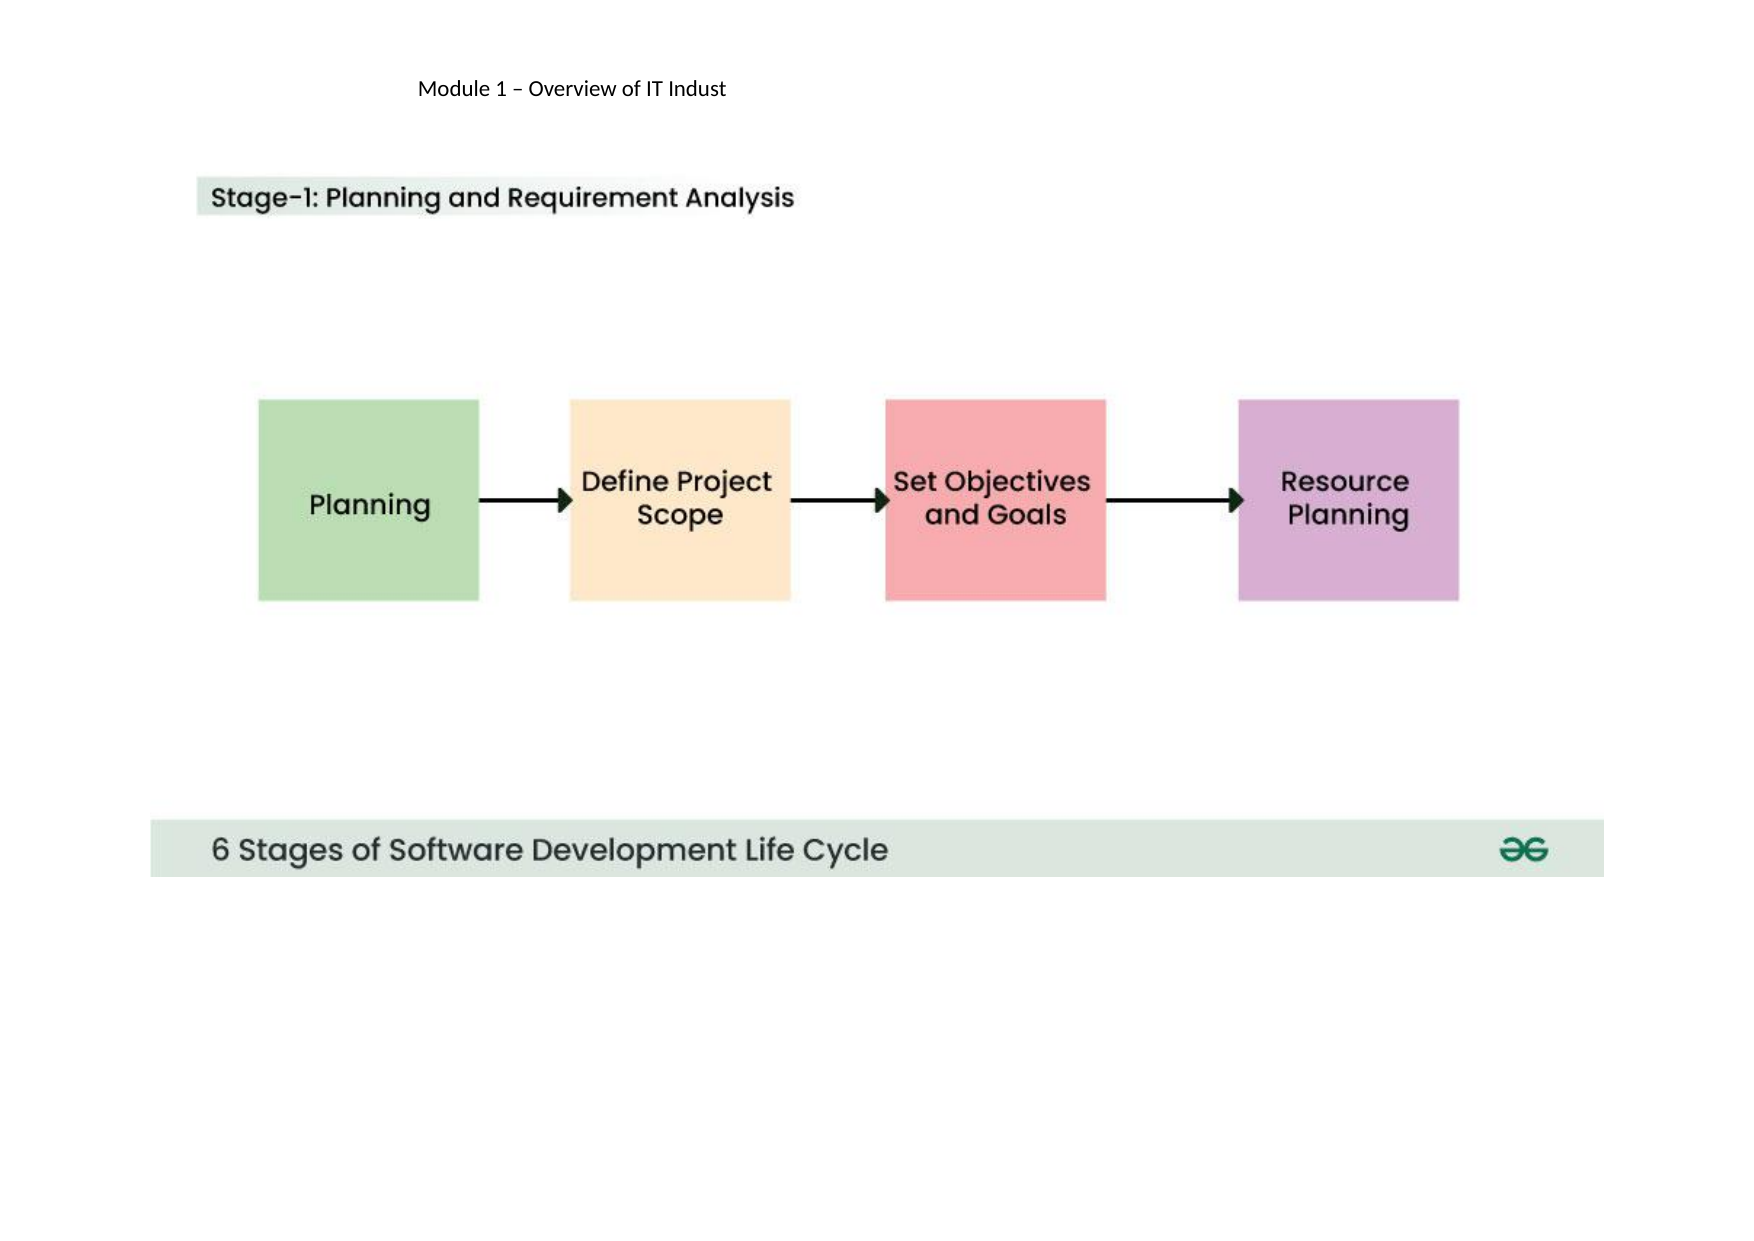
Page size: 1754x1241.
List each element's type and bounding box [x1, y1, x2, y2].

picture [150, 150, 1604, 877]
